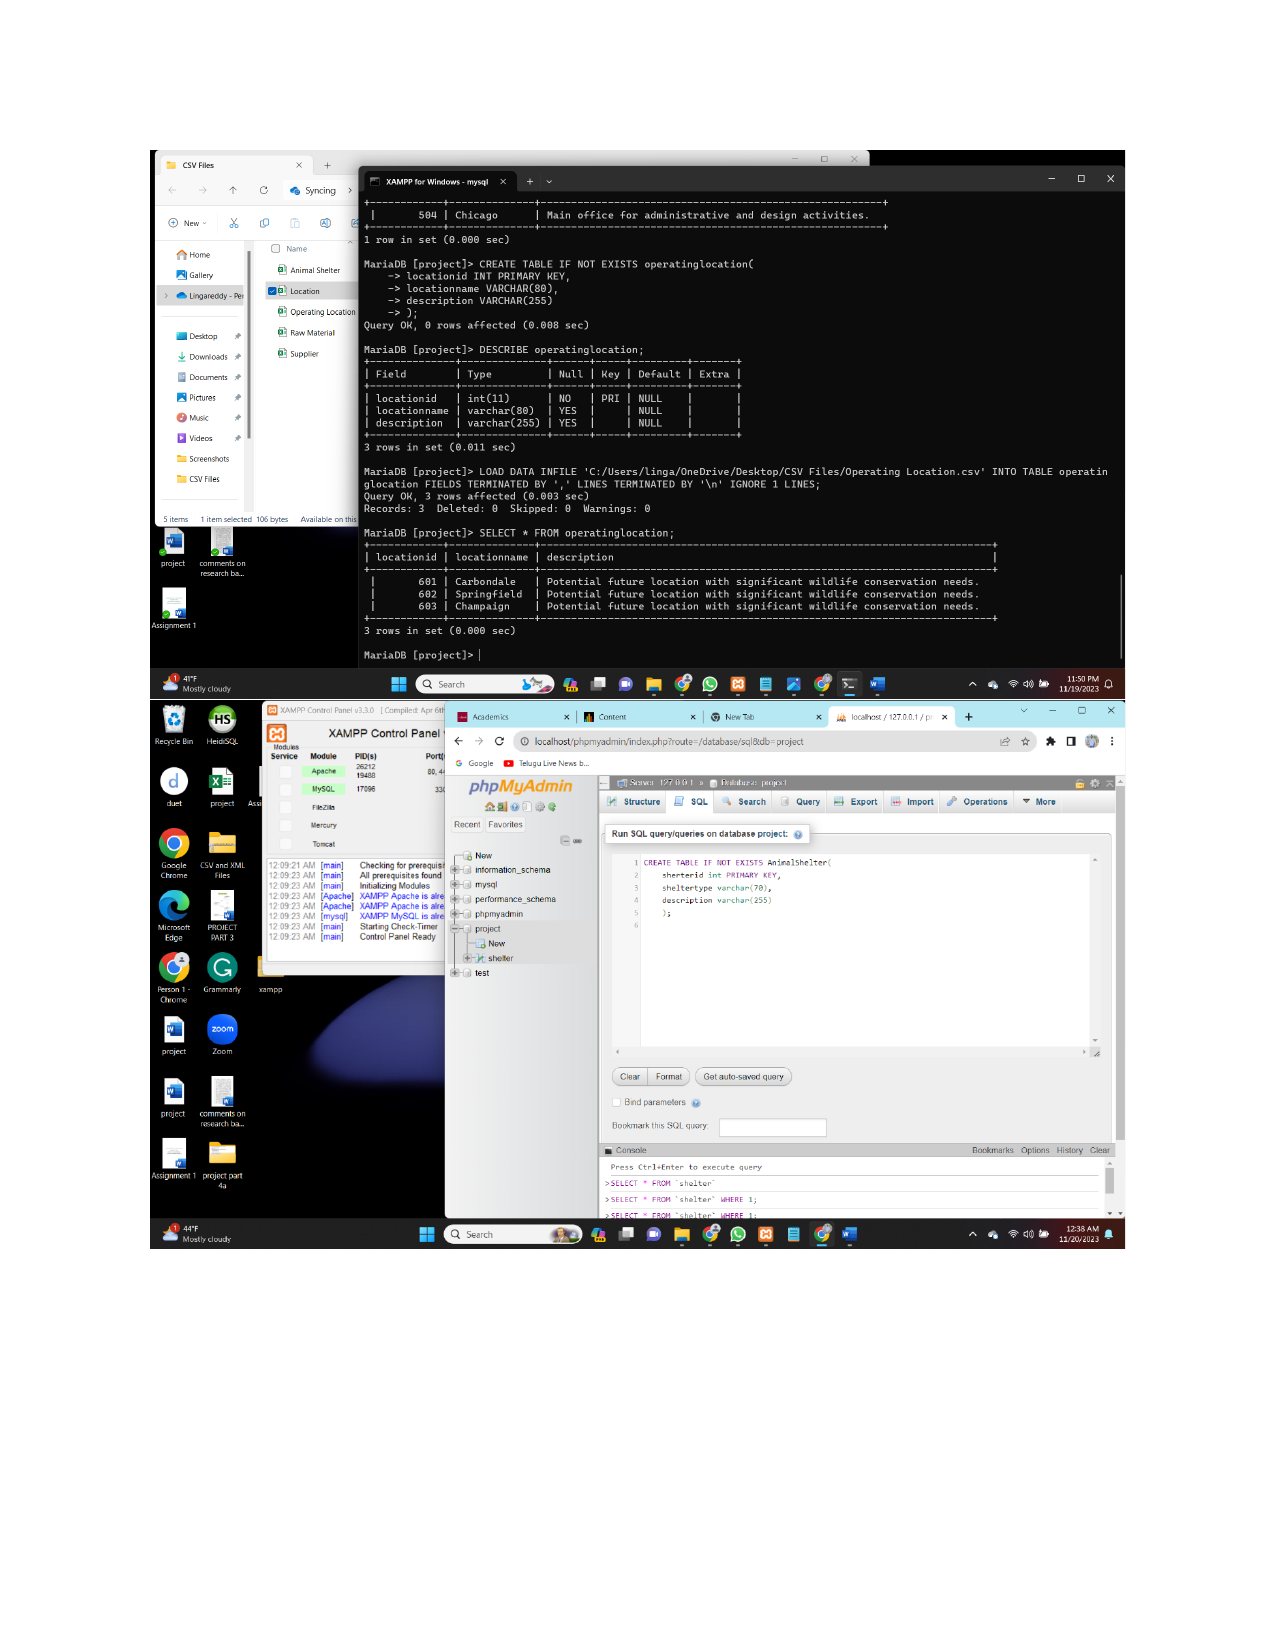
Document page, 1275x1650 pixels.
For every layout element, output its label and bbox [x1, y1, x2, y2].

picture [150, 150, 1125, 699]
picture [150, 700, 1125, 1249]
